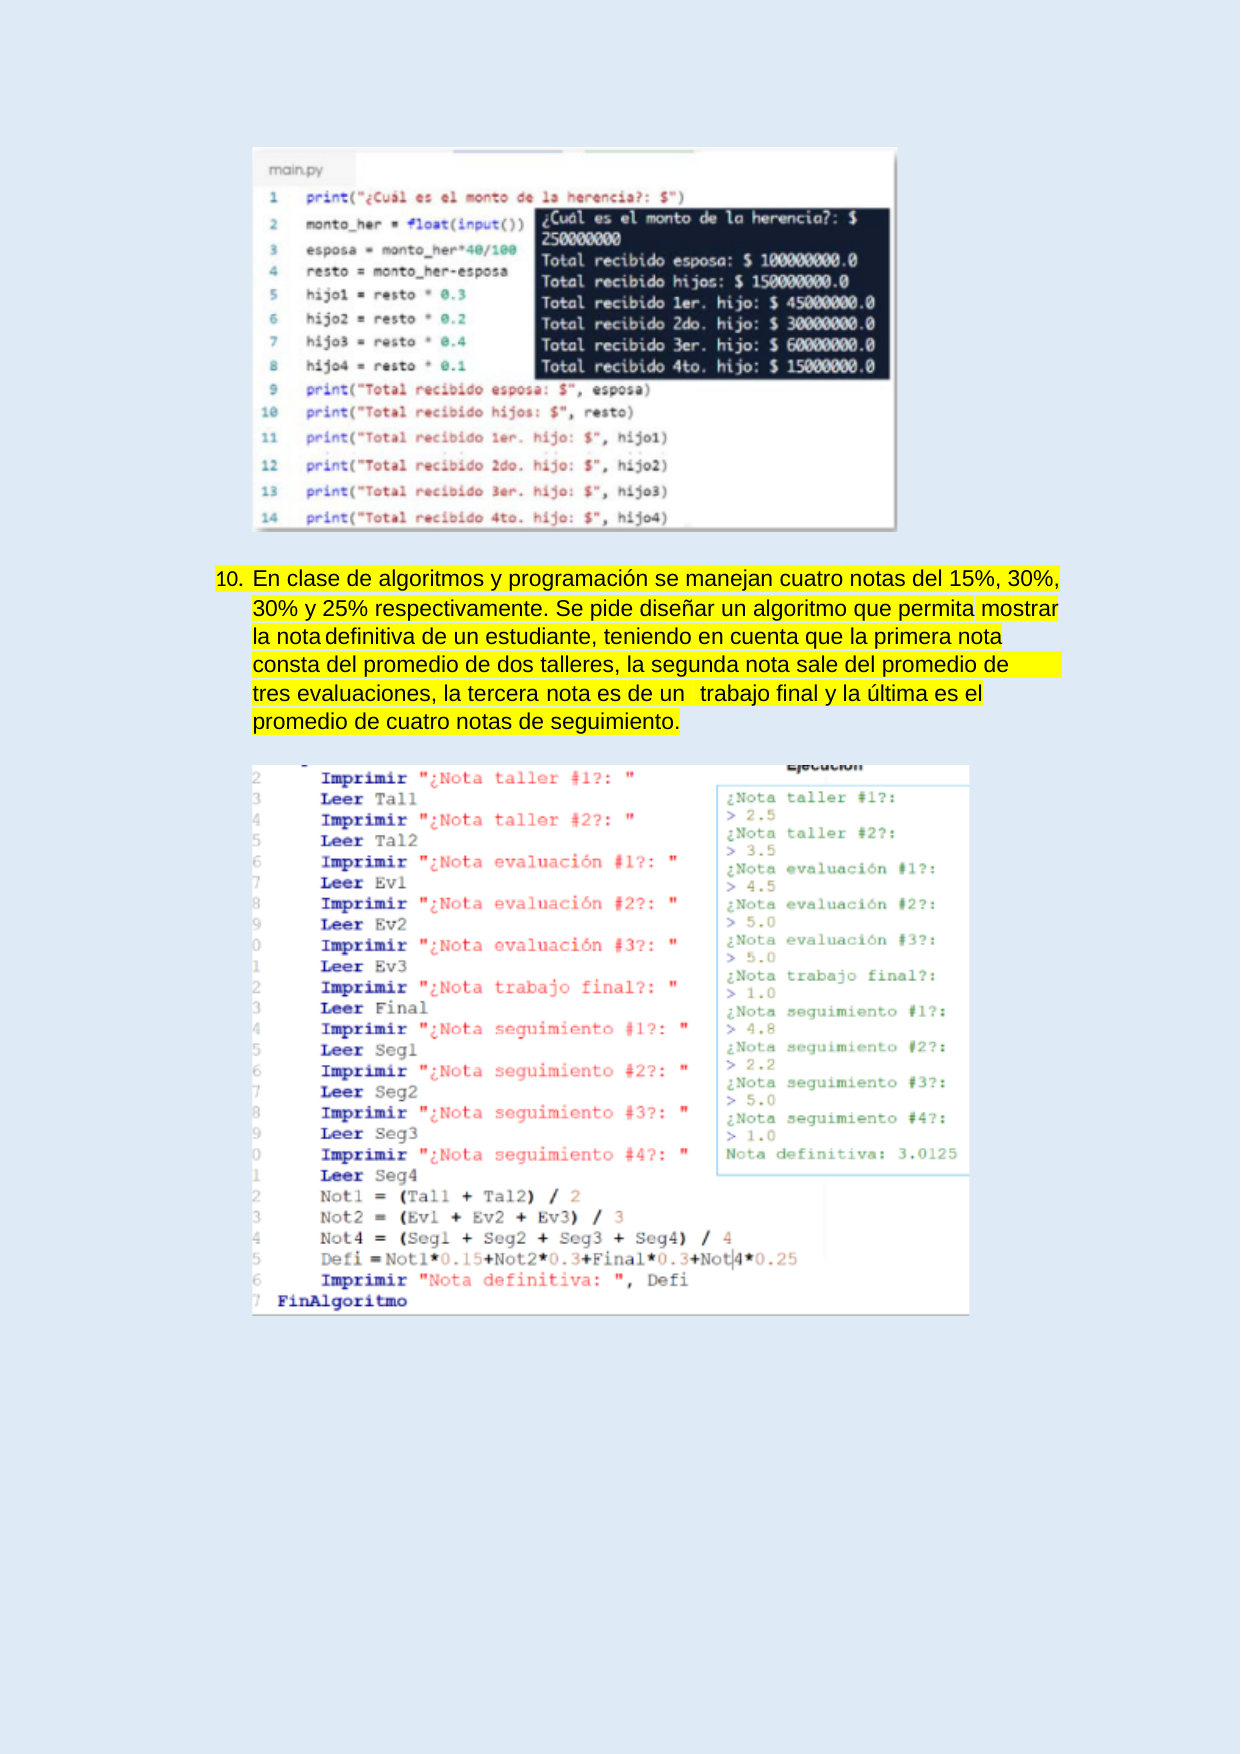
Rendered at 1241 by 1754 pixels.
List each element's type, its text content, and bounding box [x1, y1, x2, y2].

picture [252, 147, 898, 532]
list En clase de algoritmos y programación se manejan cuatro notas del 15%, 30%, 30% y 25% respectivamente. Se pide diseñar un algoritmo que permita mostrar la nota definitiva de un estudiante, teniendo en cuenta que la primera nota consta del promedio de dos talleres, la segunda nota sale del promedio de tres evaluaciones, la tercera nota es de un trabajo final y la última es el promedio de cuatro notas de seguimiento. [215, 564, 1063, 735]
picture [252, 765, 970, 1316]
